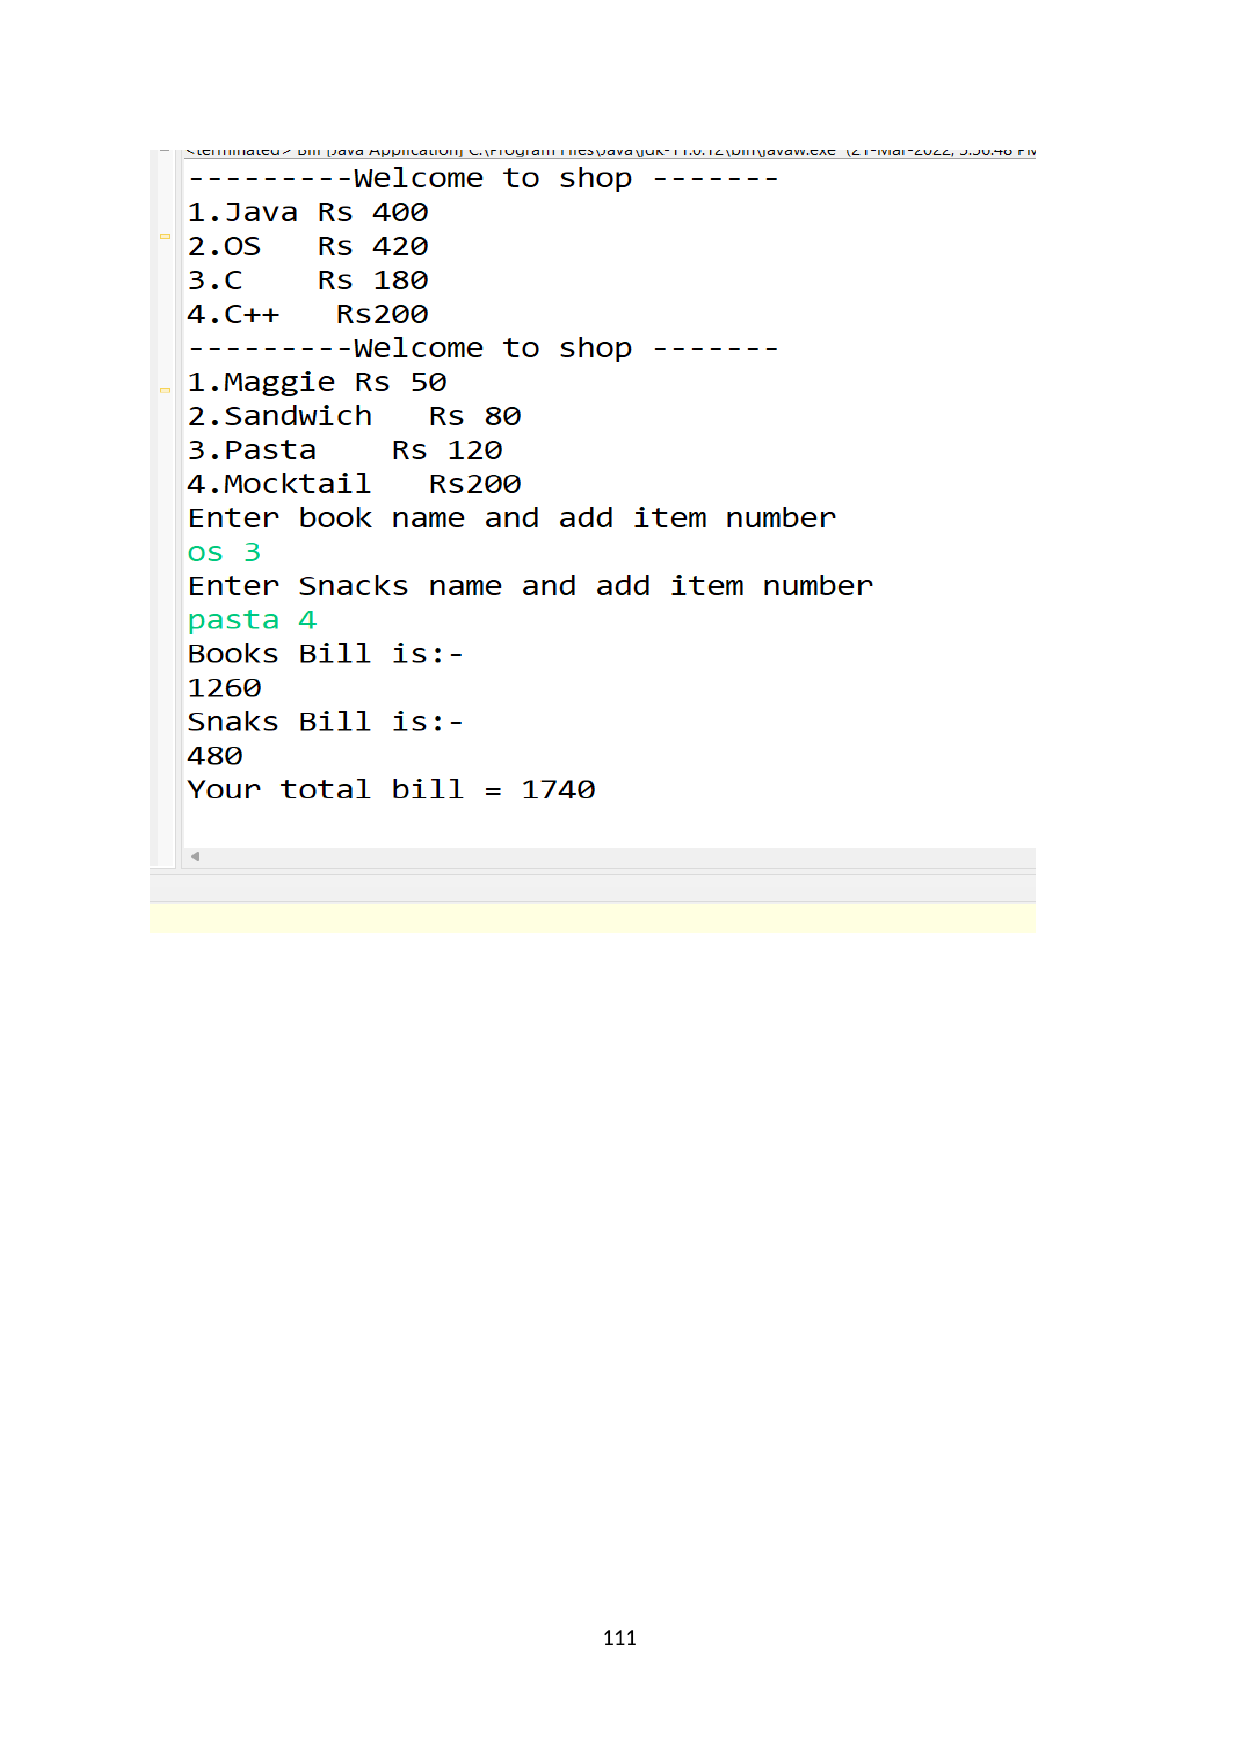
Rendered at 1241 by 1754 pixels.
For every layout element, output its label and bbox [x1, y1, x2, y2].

picture [150, 150, 1036, 933]
